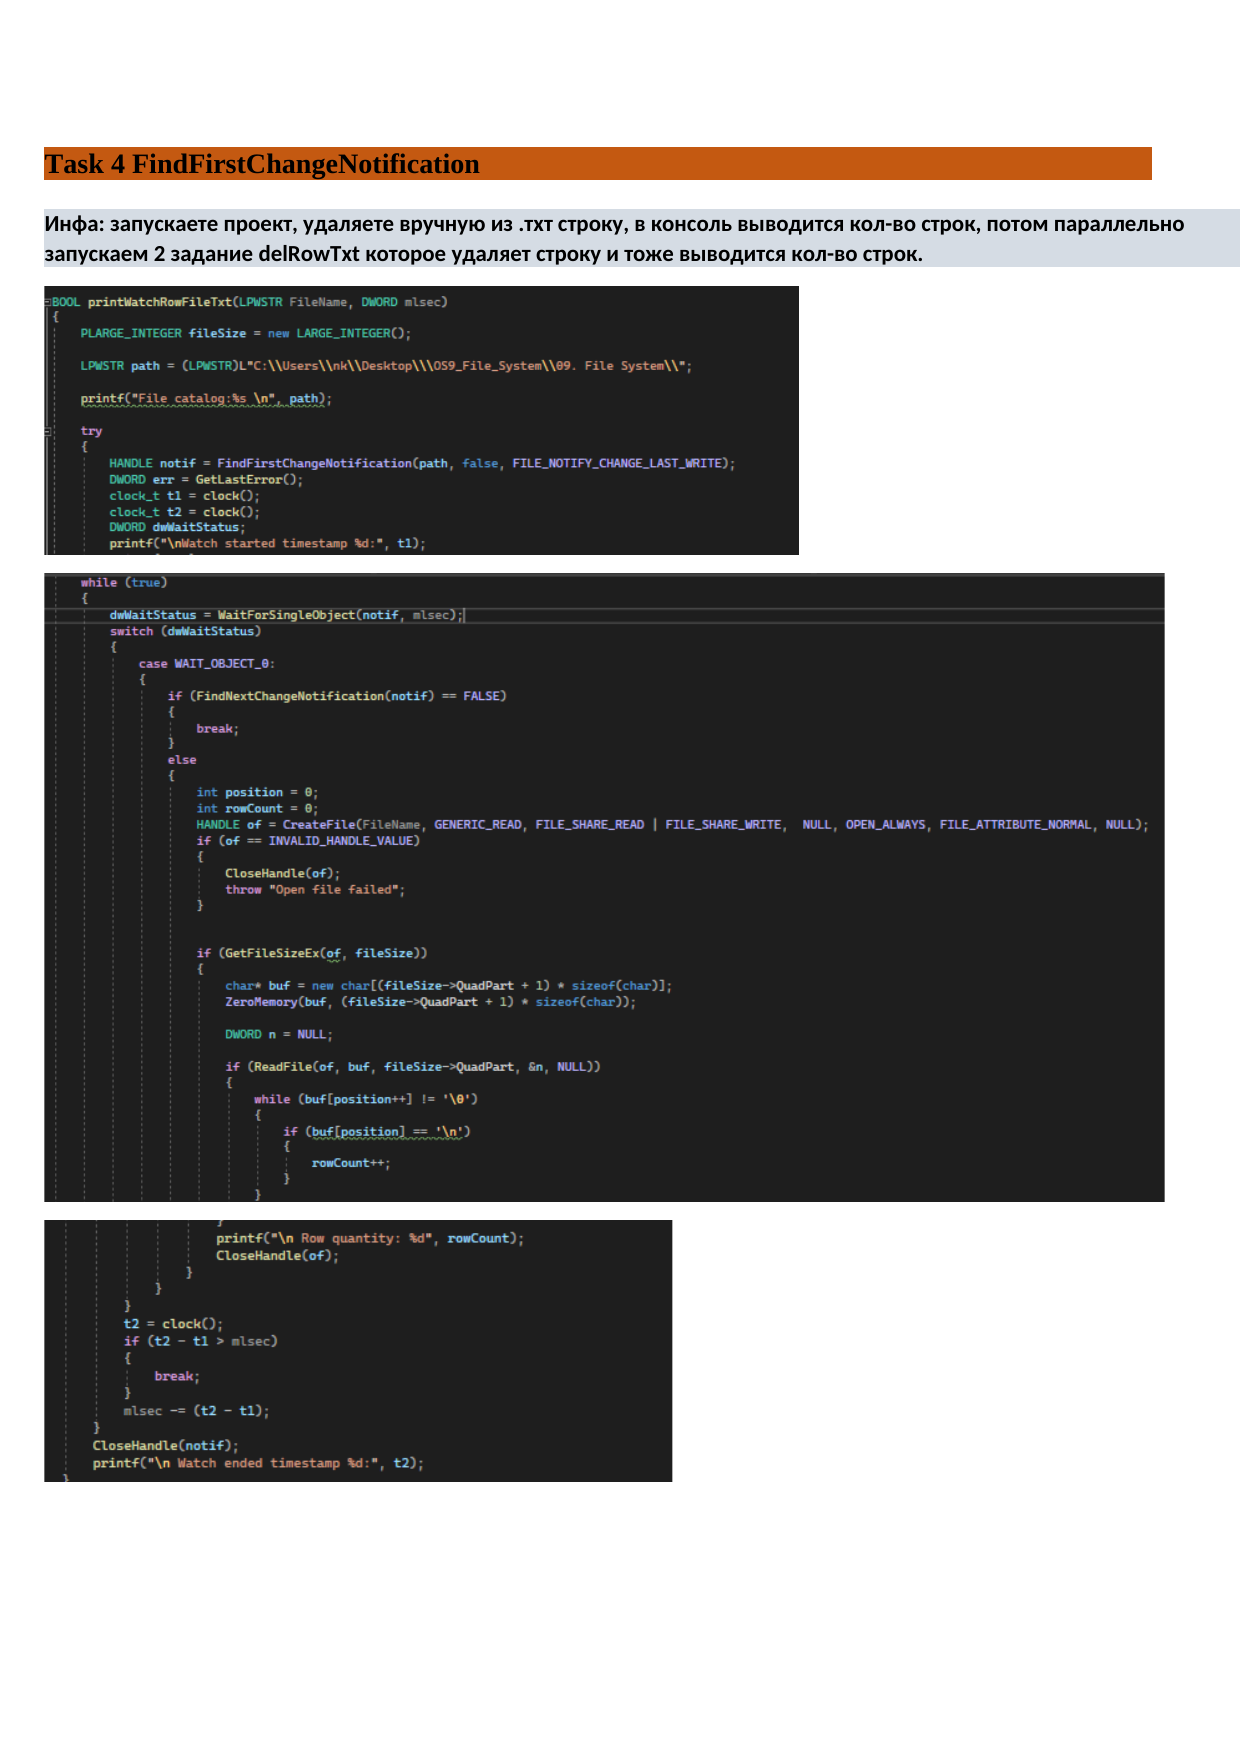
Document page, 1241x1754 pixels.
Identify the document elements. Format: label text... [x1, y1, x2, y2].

subtitle Task 4 FindFirstChangeNotification [44, 147, 1152, 180]
picture [44, 286, 799, 555]
picture [44, 1220, 673, 1482]
text Инфа: запускаете проект, удаляете вручную из .тхт строку, в консоль выводится кол-во строк, потом параллельно запускаем 2 задание delRowTxt которое удаляет строку и тоже выводится кол-во строк. [44, 209, 1240, 267]
picture [44, 573, 1165, 1202]
